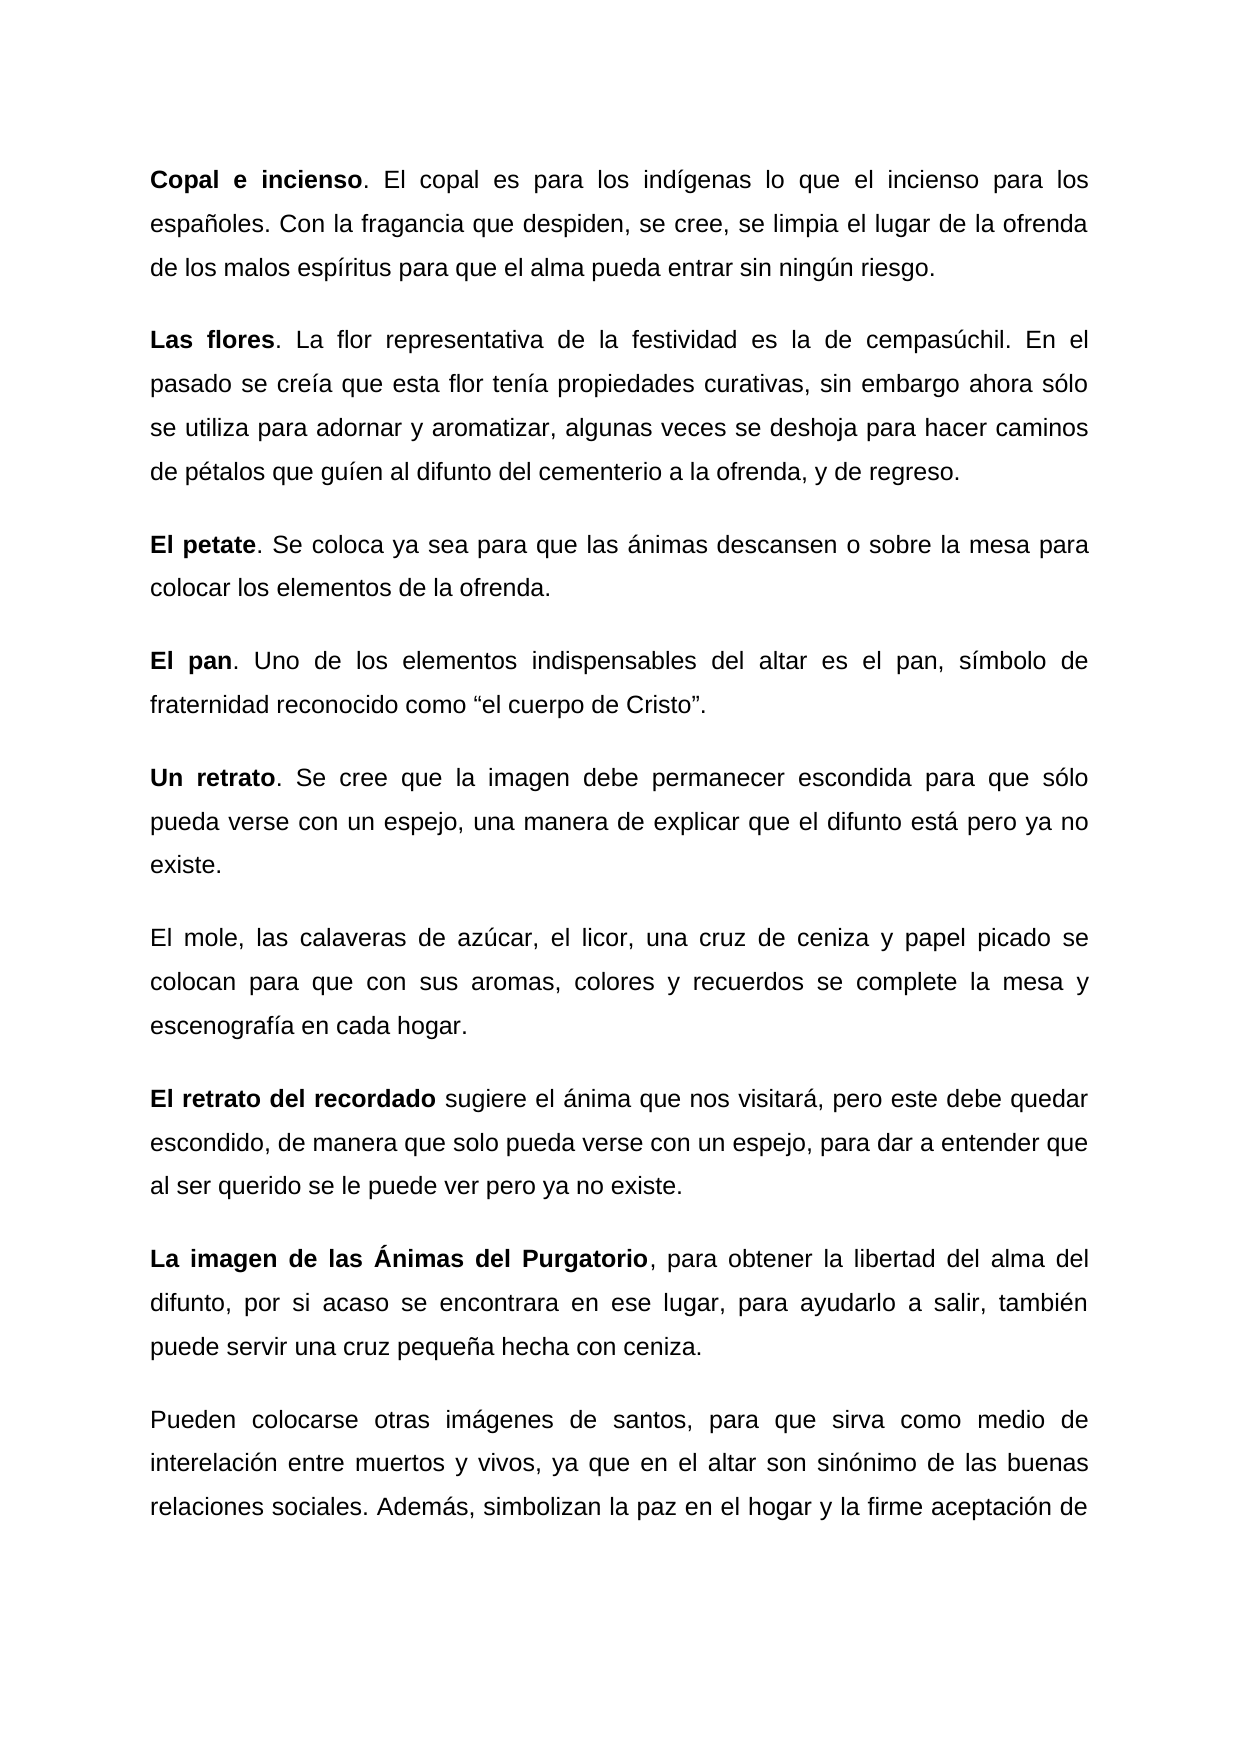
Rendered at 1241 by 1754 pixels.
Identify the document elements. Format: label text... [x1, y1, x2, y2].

text Las flores. La flor representativa de la festividad es la de cempasúchil. En el pasado se creía que esta flor tenía propiedades curativas, sin embargo ahora sólo se utiliza para adornar y aromatizar, algunas veces se deshoja para hacer caminos de pétalos que guíen al difunto del cementerio a la ofrenda, y de regreso. [150, 310, 1090, 485]
text Copal e incienso. El copal es para los indígenas lo que el incienso para los españoles. Con la fragancia que despiden, se cree, se limpia el lugar de la ofrenda de los malos espíritus para que el alma pueda entrar sin ningún riesgo. [150, 150, 1090, 281]
text El pan. Uno de los elementos indispensables del altar es el pan, símbolo de fraternidad reconocido como “el cuerpo de Cristo”. [150, 631, 1090, 719]
text La imagen de las Ánimas del Purgatorio, para obtener la libertad del alma del difunto, por si acaso se encontrara en ese lugar, para ayudarlo a salir, también puede servir una cruz pequeña hecha con ceniza. [150, 1229, 1090, 1360]
text El retrato del recordado sugiere el ánima que nos visitará, pero este debe quedar escondido, de manera que solo pueda verse con un espejo, para dar a entender que al ser querido se le puede ver pero ya no existe. [150, 1069, 1090, 1200]
text Un retrato. Se cree que la imagen debe permanecer escondida para que sólo pueda verse con un espejo, una manera de explicar que el difunto está pero ya no existe. [150, 748, 1090, 879]
text El mole, las calaveras de azúcar, el licor, una cruz de ceniza y papel picado se colocan para que con sus aromas, colores y recuerdos se complete la mesa y escenografía en cada hogar. [150, 908, 1090, 1039]
text El petate. Se coloca ya sea para que las ánimas descansen o sobre la mesa para colocar los elementos de la ofrenda. [150, 514, 1090, 602]
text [150, 1389, 1090, 1521]
